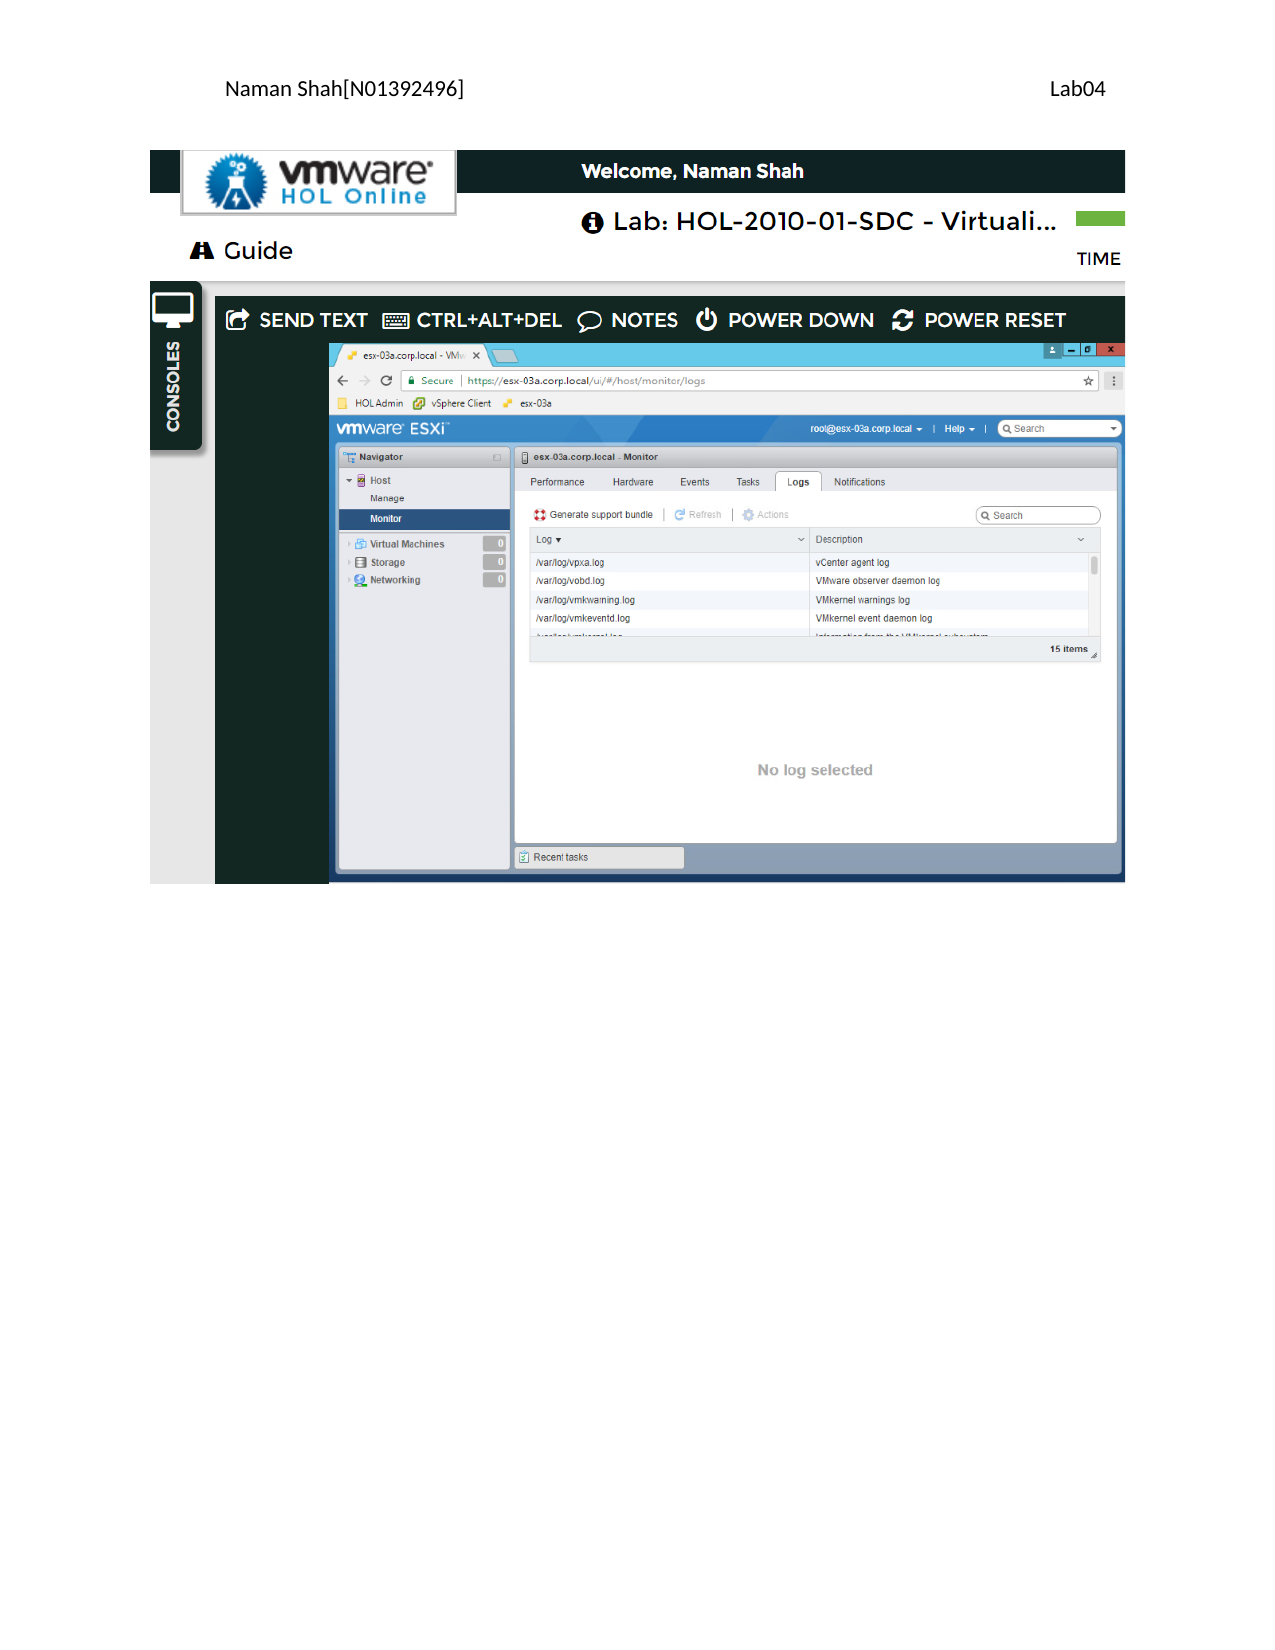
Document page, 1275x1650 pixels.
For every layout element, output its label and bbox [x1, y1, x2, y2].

picture [150, 150, 1125, 884]
